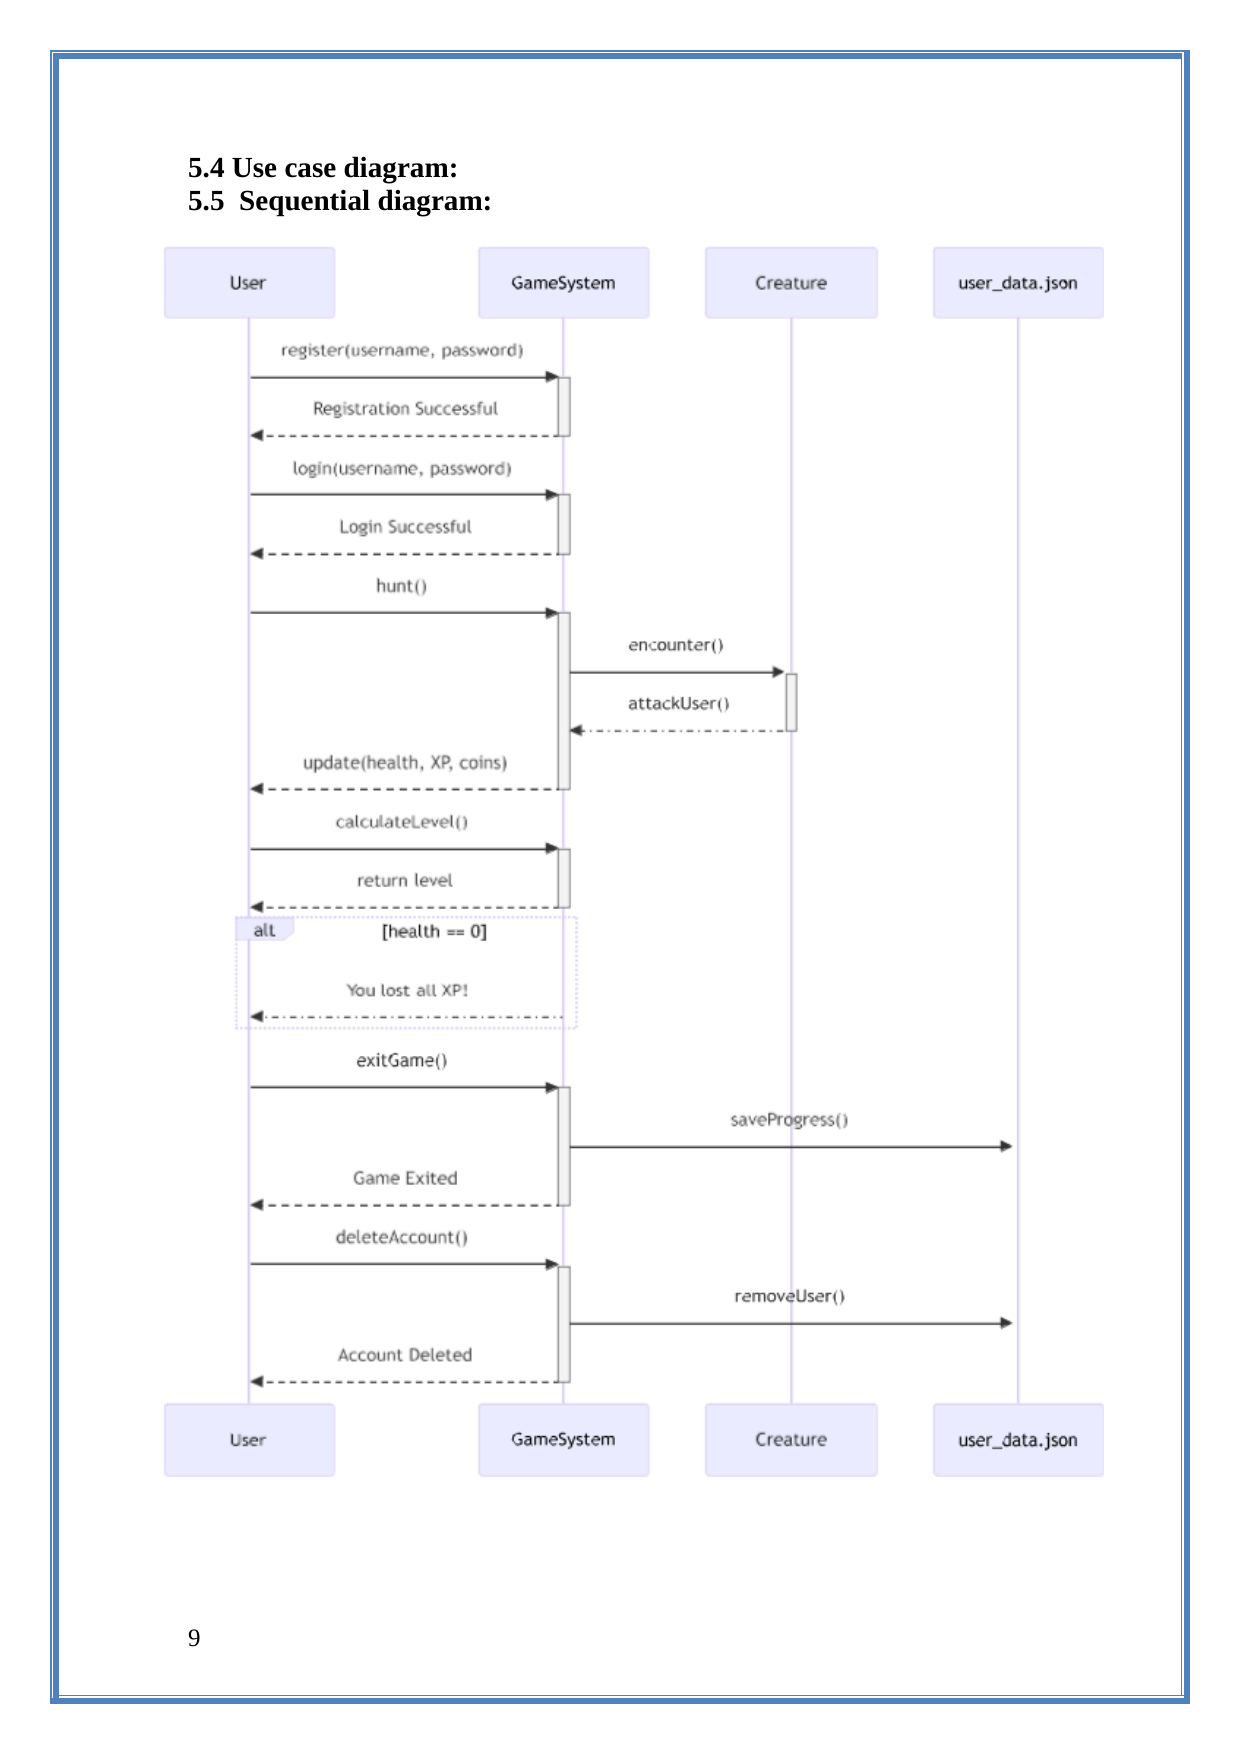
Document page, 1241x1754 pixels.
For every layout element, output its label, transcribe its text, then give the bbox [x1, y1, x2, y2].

picture [163, 246, 1104, 1477]
text 5.5 Sequential diagram: [188, 183, 1090, 217]
text 5.4 Use case diagram: [188, 150, 1090, 183]
